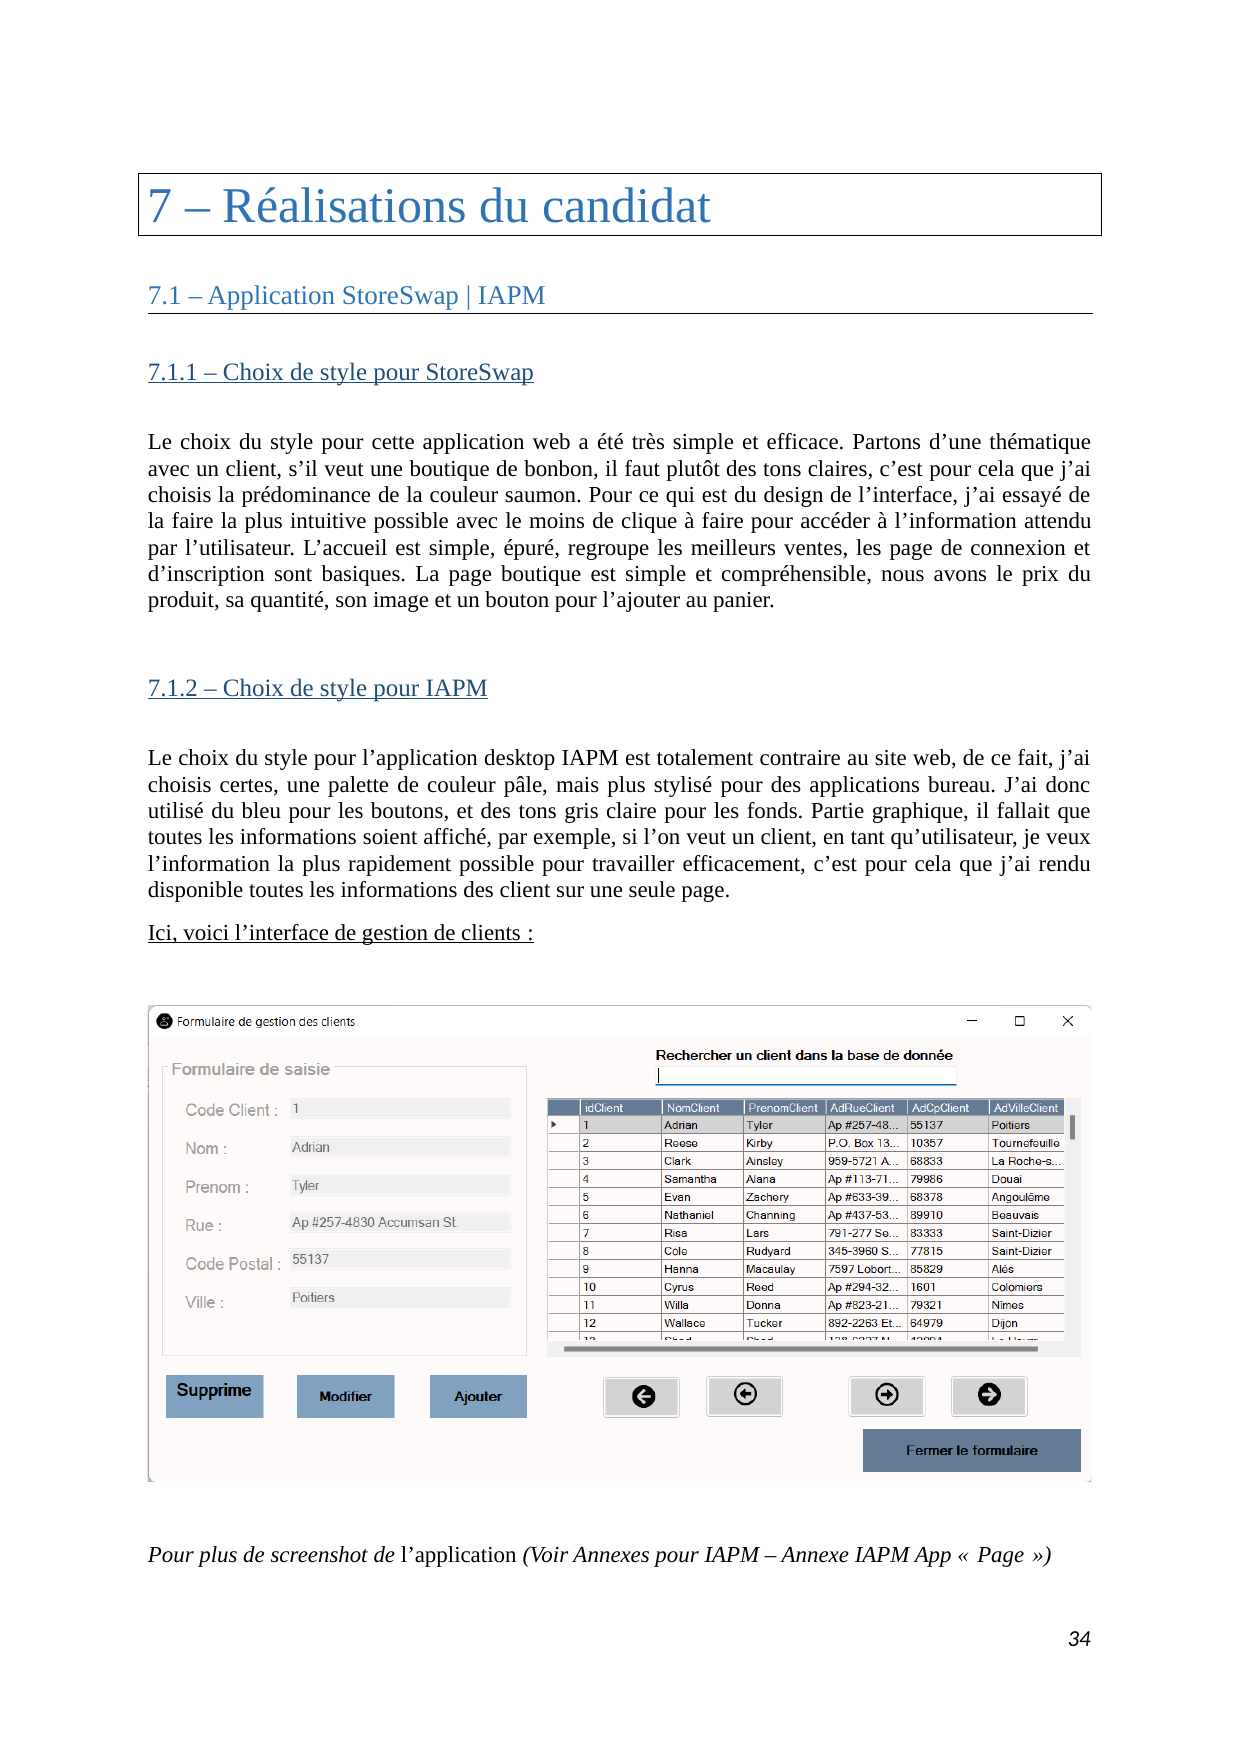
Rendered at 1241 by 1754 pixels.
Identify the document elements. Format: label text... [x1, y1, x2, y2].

subtitle 7.1.2 – Choix de style pour IAPM [148, 673, 1093, 701]
picture [147, 1005, 1092, 1482]
text Ici, voici l’interface de gestion de clients : [148, 919, 1093, 946]
subtitle 7 – Réalisations du candidat [139, 174, 1101, 235]
text Le choix du style pour l’application desktop IAPM est totalement contraire au site web, de ce fait, j’ai choisis certes, une palette de couleur pâle, mais plus stylisé pour des applications bureau. J’ai donc utilisé du bleu pour les boutons, et des tons gris claire pour les fonds. Partie graphique, il fallait que toutes les informations soient affiché, par exemple, si l’on veut un client, en tant qu’utilisateur, je veux l’information la plus rapidement possible pour travailler efficacement, c’est pour cela que j’ai rendu disponible toutes les informations des client sur une seule page. [148, 744, 1093, 902]
text Le choix du style pour cette application web a été très simple et efficace. Partons d’une thématique avec un client, s’il veut une boutique de bonbon, il faut plutôt des tons claires, c’est pour cela que j’ai choisis la prédominance de la couleur saumon. Pour ce qui est du design de l’interface, j’ai essayé de la faire la plus intuitive possible avec le moins de clique à faire pour accéder à l’information attendu par l’utilisateur. L’accueil est simple, épuré, regroupe les meilleurs ventes, les page de connexion et d’inscription sont basiques. La page boutique est simple et compréhensible, nous avons le prix du produit, sa quantité, son image et un bouton pour l’ajouter au panier. [148, 428, 1093, 613]
subtitle 7.1 – Application StoreSwap | IAPM [148, 279, 1093, 313]
text Pour plus de screenshot de l’application (Voir Annexes pour IAPM – Annexe IAPM App « Page ») [148, 1541, 1093, 1567]
subtitle 7.1.1 – Choix de style pour StoreSwap [148, 357, 1093, 385]
